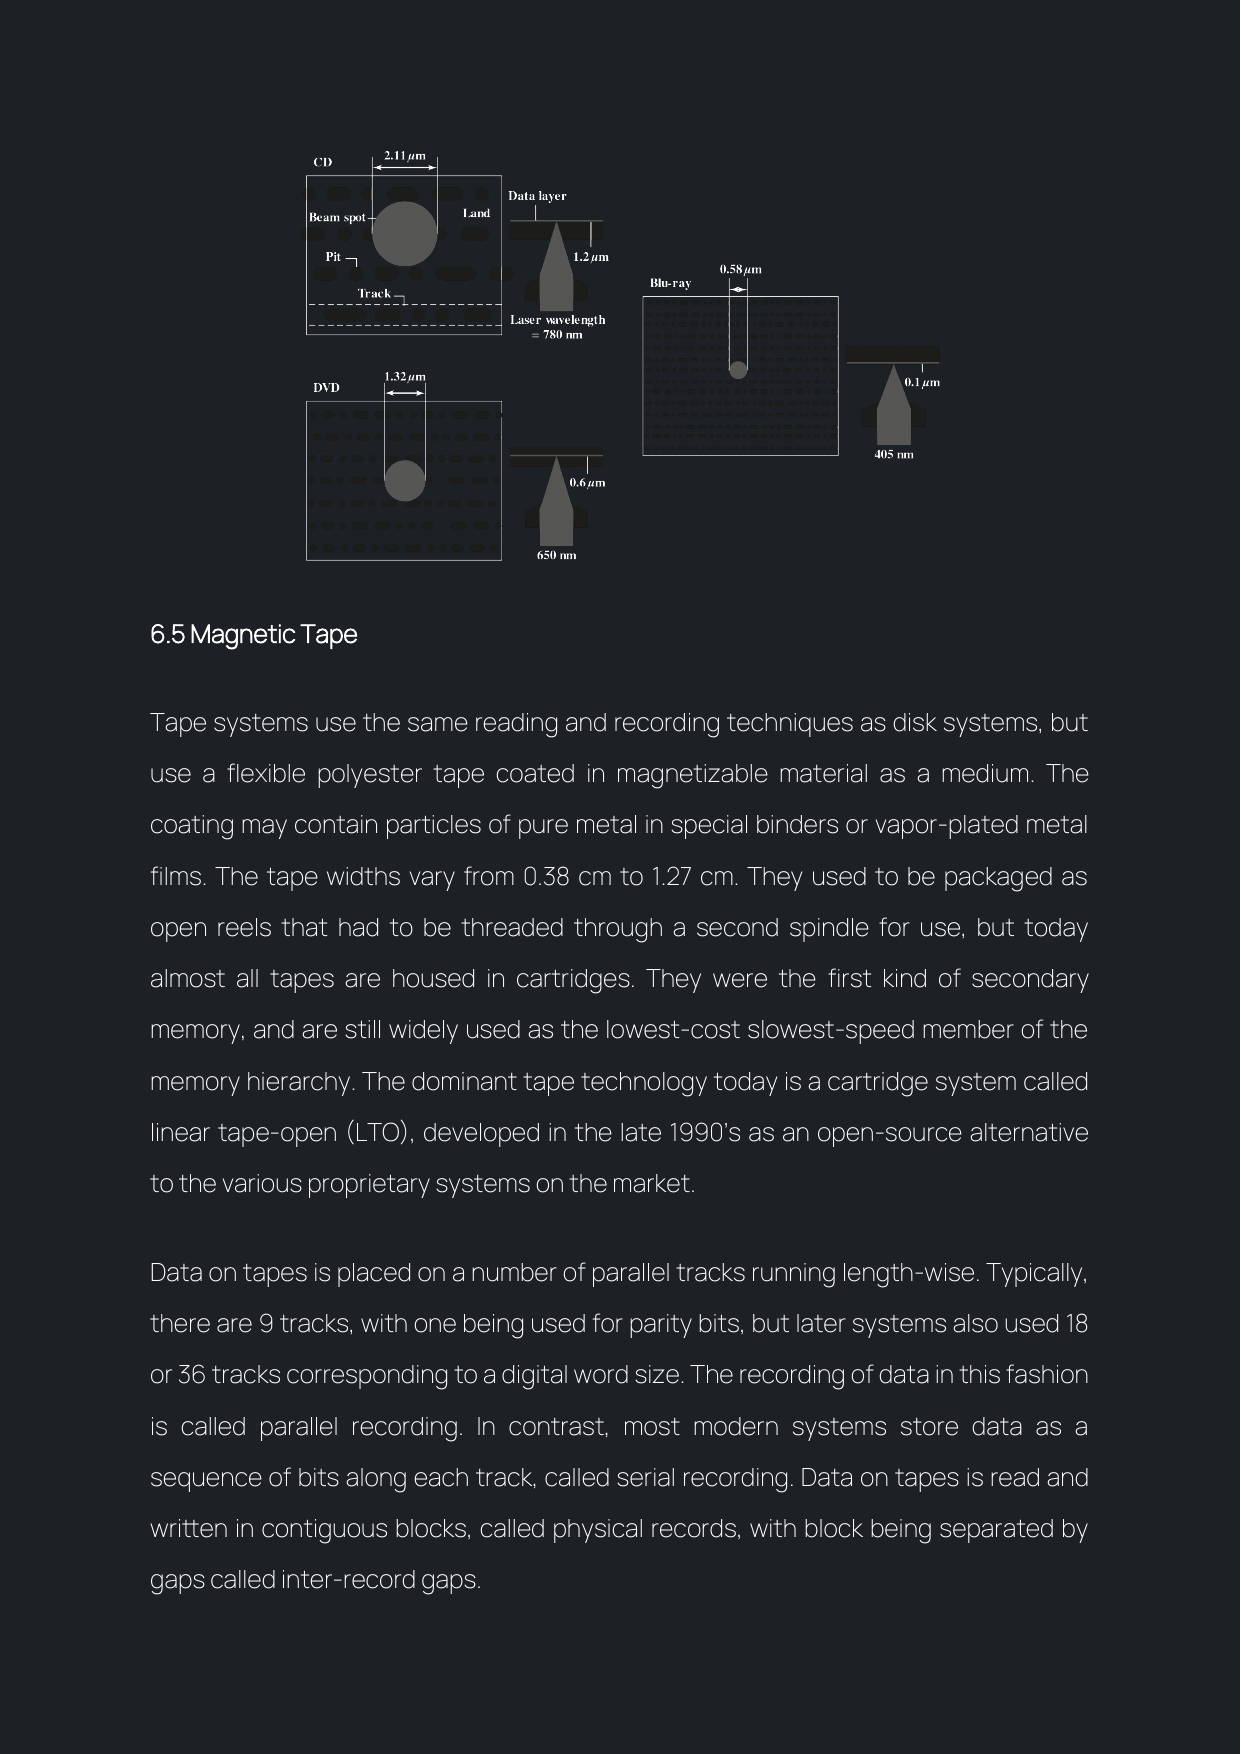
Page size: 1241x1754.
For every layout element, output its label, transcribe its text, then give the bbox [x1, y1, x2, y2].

text Tape systems use the same reading and recording techniques as disk systems, but use a flexible polyester tape coated in magnetizable material as a medium. The coating may contain particles of pure metal in special binders or vapor-plated metal films. The tape widths vary from 0.38 cm to 1.27 cm. They used to be packaged as open reels that had to be threaded through a second spindle for use, but today almost all tapes are housed in cartridges. They were the first kind of secondary memory, and are still widely used as the lowest-cost slowest-speed member of the memory hierarchy. The dominant tape technology today is a cartridge system called linear tape-open (LTO), developed in the late 1990’s as an open-source alternative to the various proprietary systems on the market. [150, 705, 1090, 1200]
picture [300, 150, 940, 562]
text Data on tapes is placed on a number of parallel tracks running length-wise. Typically, there are 9 tracks, with one being used for parity bits, but later systems also used 18 or 36 tracks corresponding to a digital word size. The recording of data in this fashion is called parallel recording. In contrast, most modern systems store data as a sequence of bits along each track, called serial recording. Data on tapes is read and written in contiguous blocks, called physical records, with block being separated by gaps called inter-record gaps. [150, 1255, 1090, 1596]
subtitle 6.5 Magnetic Tape [150, 616, 1090, 650]
